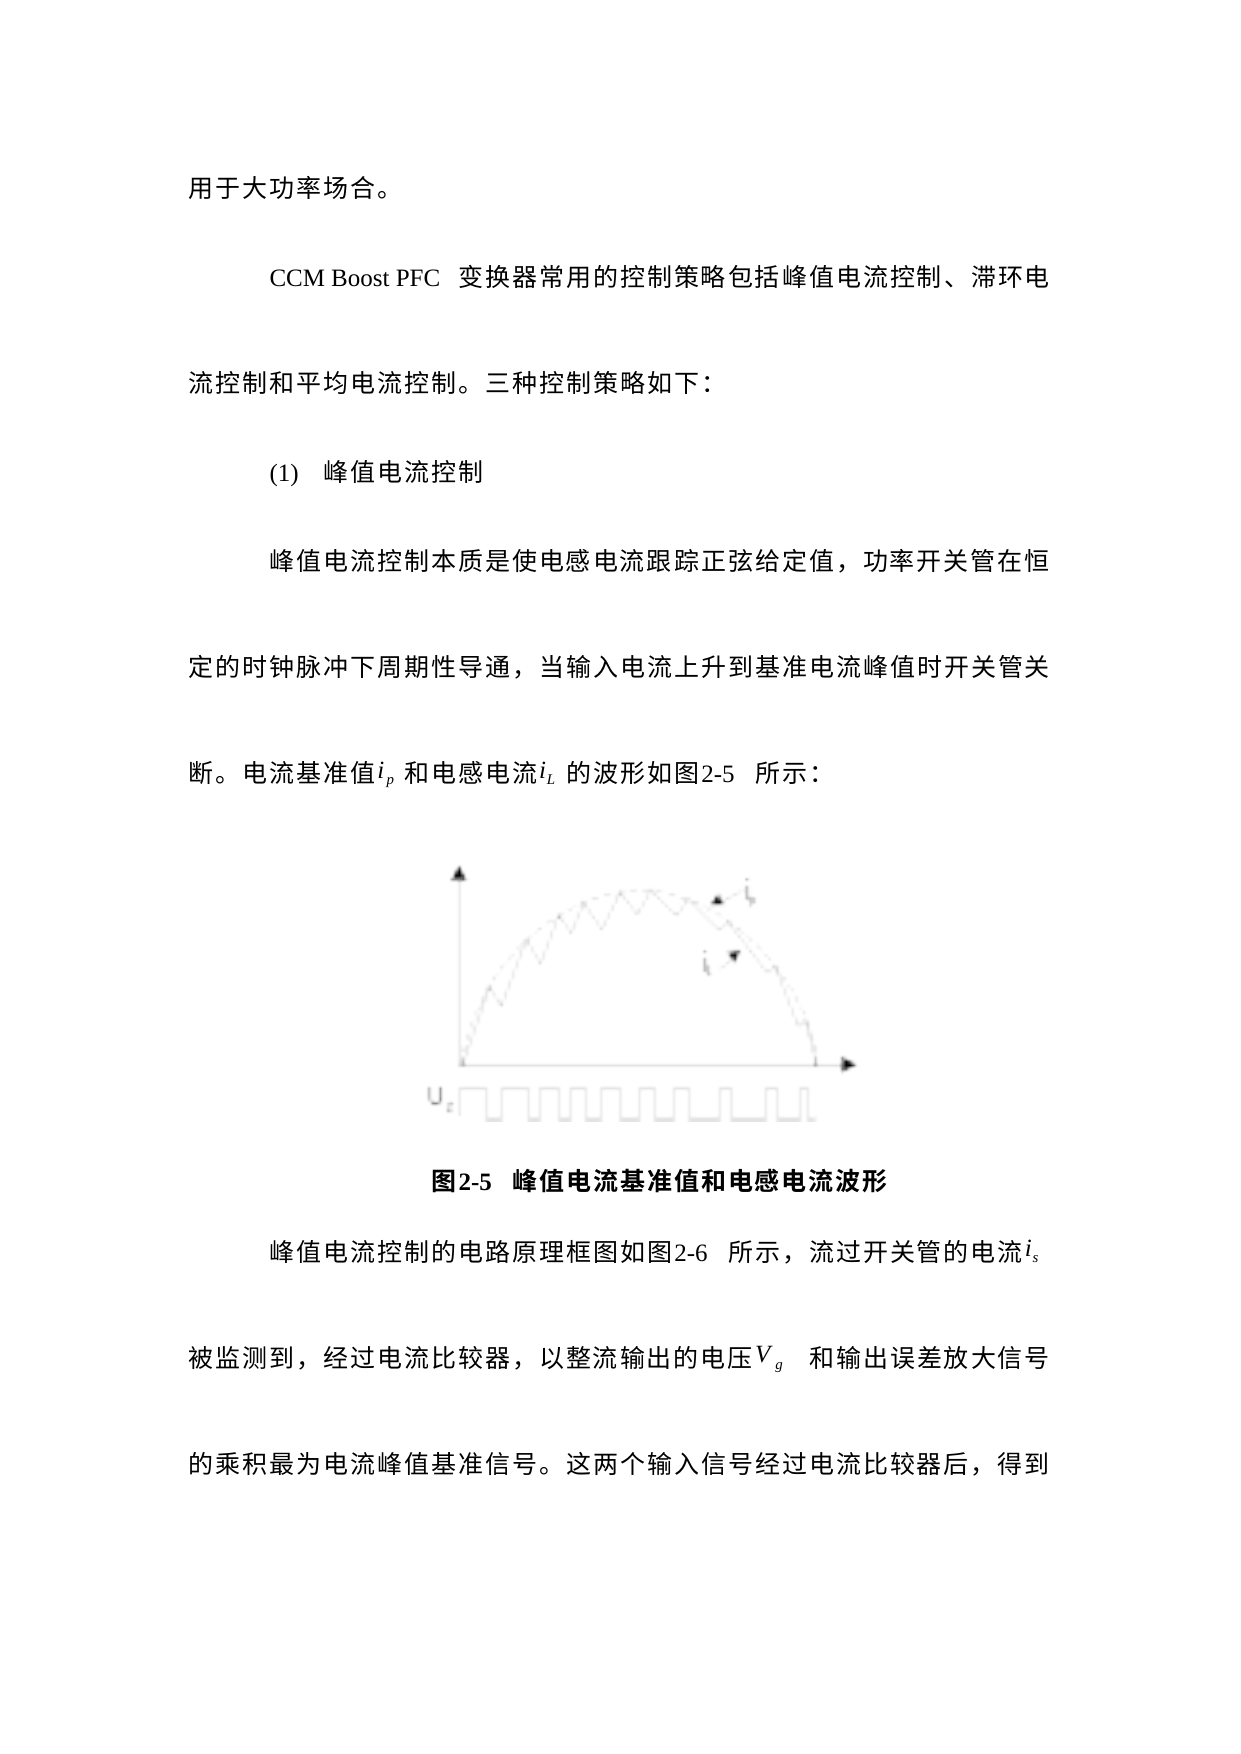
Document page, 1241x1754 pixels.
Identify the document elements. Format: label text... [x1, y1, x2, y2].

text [188, 151, 1052, 222]
list 峰值电流控制 [242, 435, 1052, 506]
text 峰值电流控制本质是使电感电流跟踪正弦给定值，功率开关管在恒定的时钟脉冲下周期性导通，当输入电流上升到基准电流峰值时开关管关断。电流基准值和电感电流的波形如图2-5所示： [188, 524, 1052, 807]
text 图2-5 峰值电流基准值和电感电流波形 [188, 1144, 1052, 1215]
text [188, 1215, 1052, 1498]
text CCM Boost PFC变换器常用的控制策略包括峰值电流控制、滞环电流控制和平均电流控制。三种控制策略如下： [188, 240, 1052, 417]
